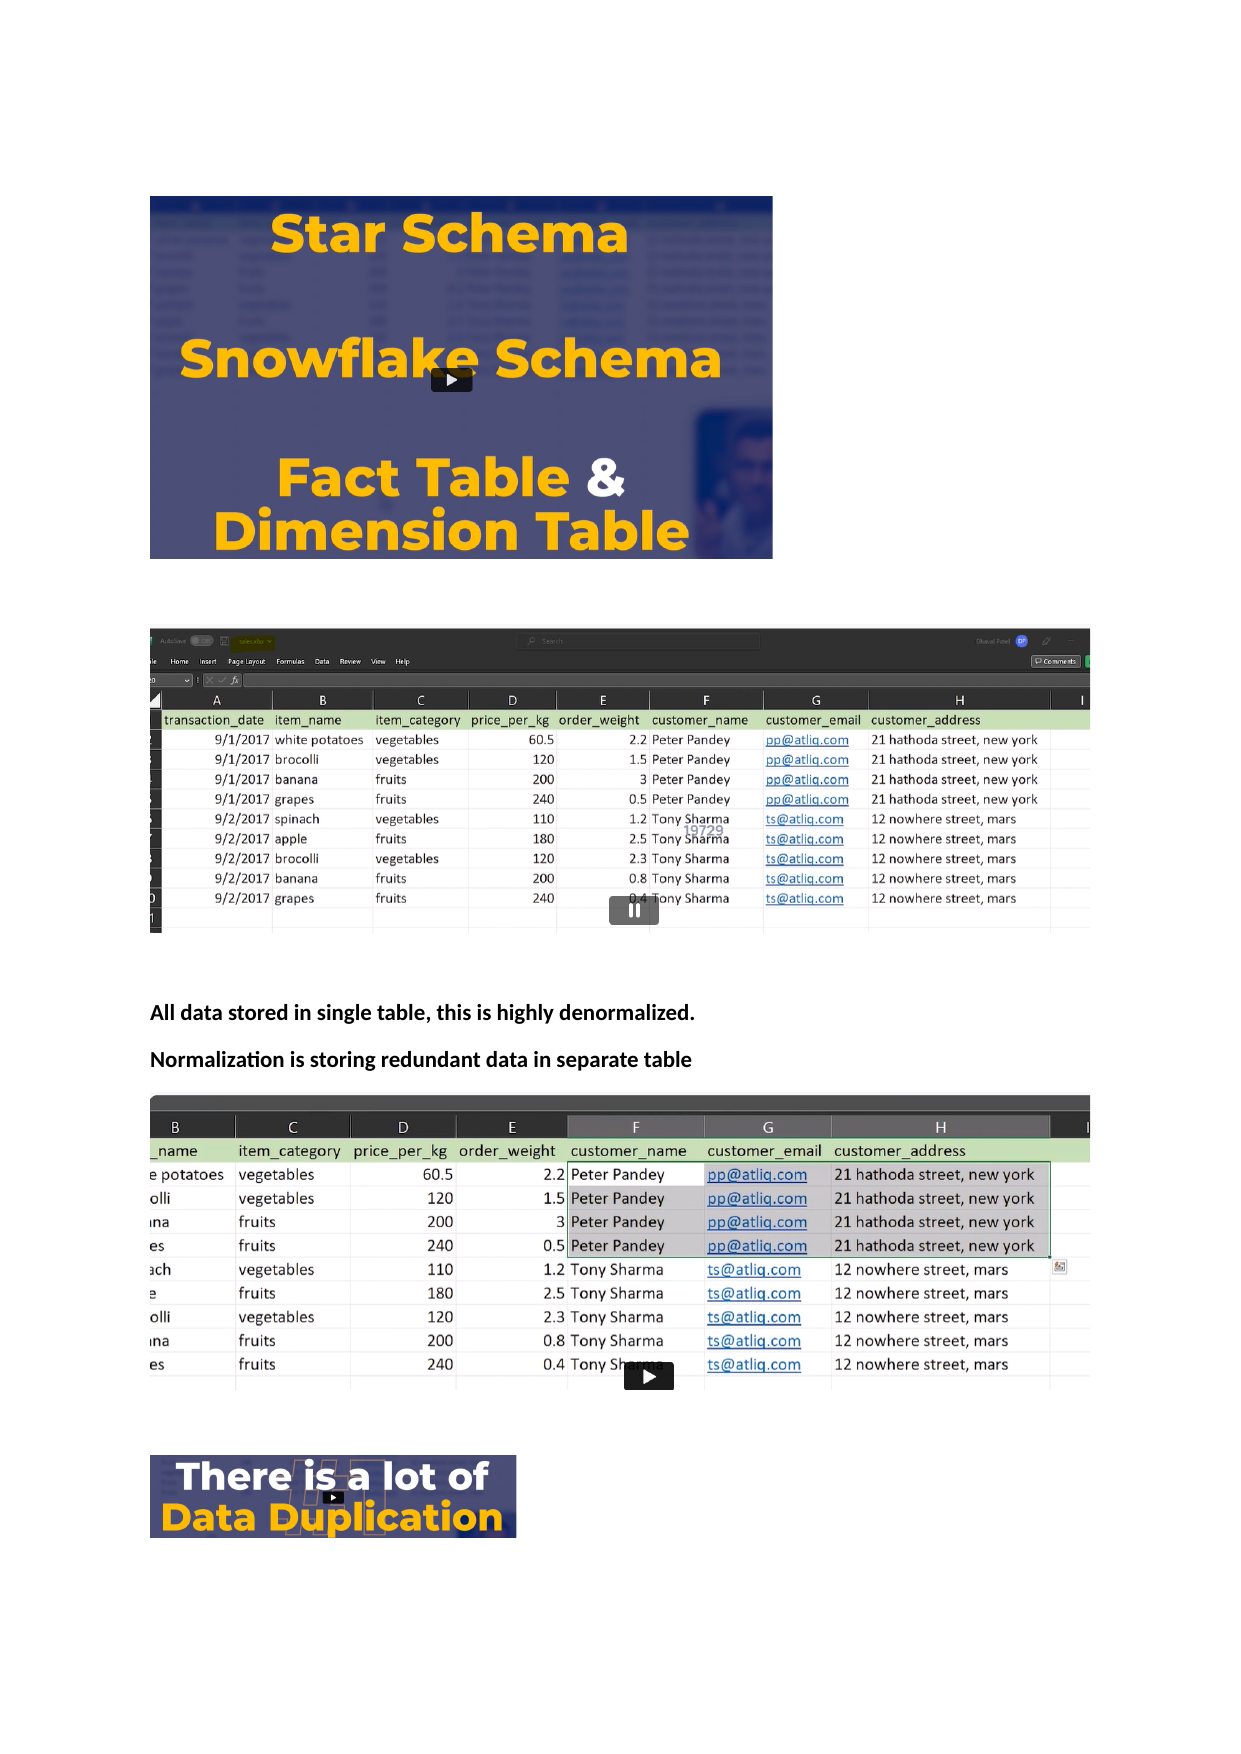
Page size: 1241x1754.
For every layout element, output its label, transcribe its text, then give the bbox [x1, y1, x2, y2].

picture [150, 1092, 1091, 1390]
picture [150, 196, 773, 559]
picture [150, 624, 1091, 933]
text All data stored in single table, this is highly denormalized. [150, 998, 1090, 1026]
text Normalization is storing redundant data in separate table [150, 1045, 1090, 1073]
picture [150, 1455, 517, 1538]
